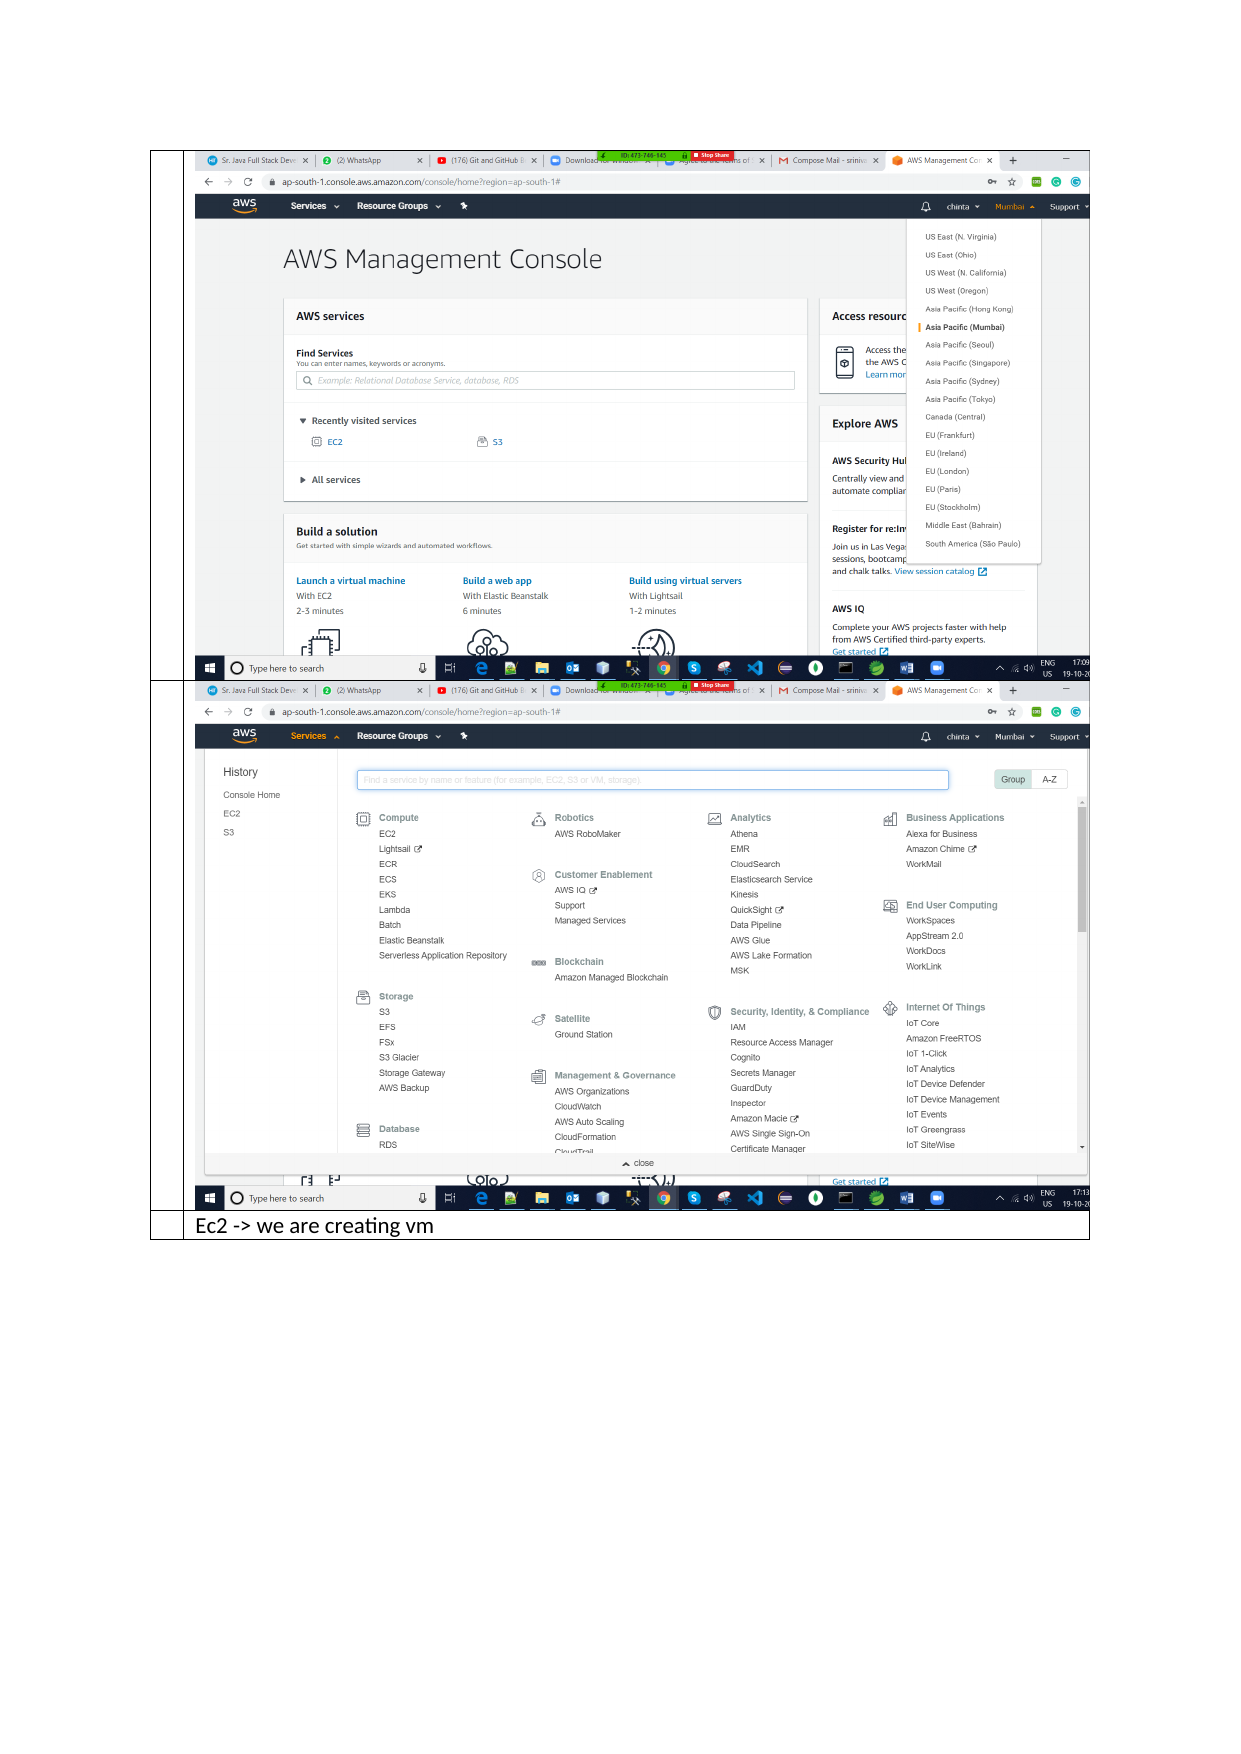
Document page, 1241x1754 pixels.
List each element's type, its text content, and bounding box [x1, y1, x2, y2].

picture [195, 681, 1090, 1210]
table_cell [184, 681, 195, 1210]
table_cell [151, 1211, 183, 1239]
table_cell Ec2 -> we are creating vm [184, 1211, 1089, 1239]
table_cell [151, 681, 183, 1210]
picture [195, 151, 1090, 680]
table_cell [184, 151, 195, 680]
table_cell [151, 151, 183, 680]
